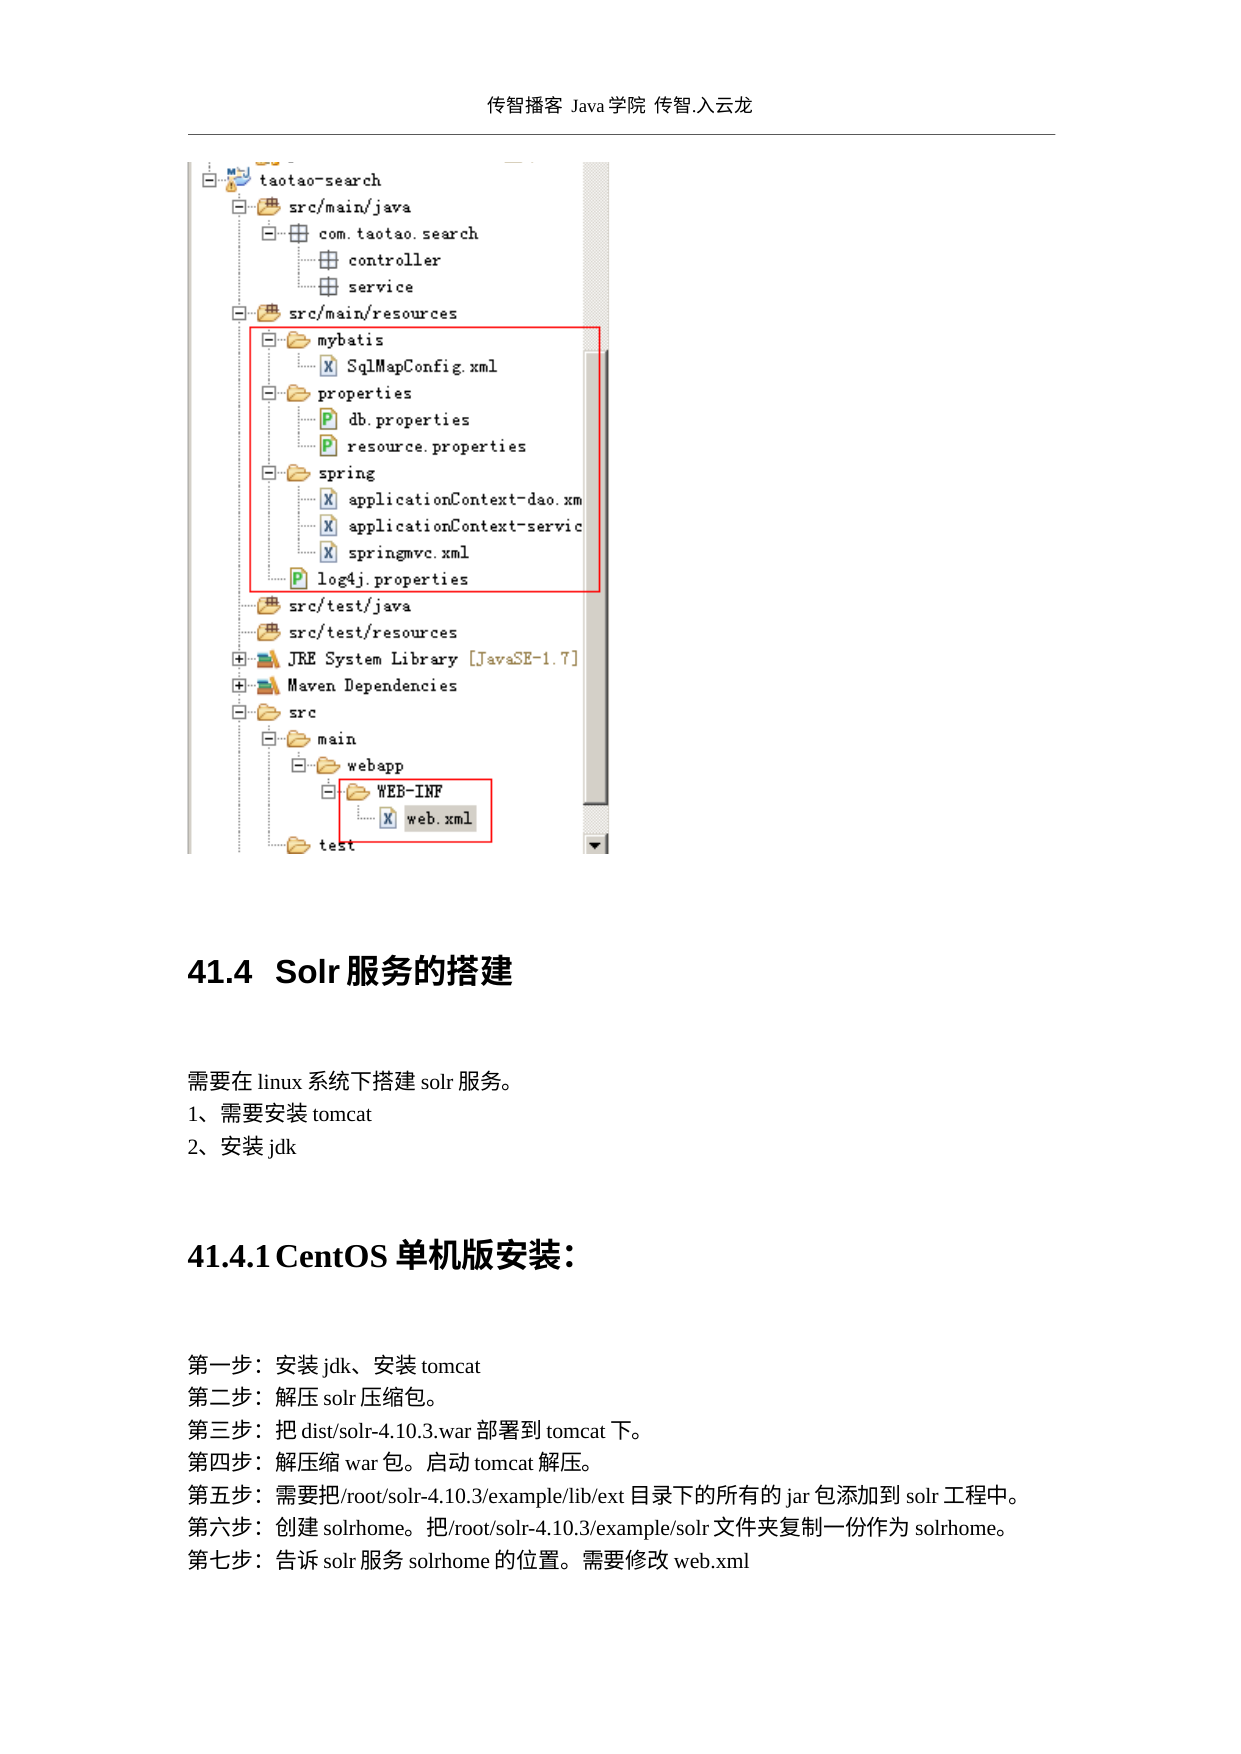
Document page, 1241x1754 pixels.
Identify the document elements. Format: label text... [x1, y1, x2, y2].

subtitle Solr服务的搭建 [187, 937, 1053, 1002]
list 第二步：解压solr压缩包。 [187, 1380, 1053, 1412]
list 第三步：把dist/solr-4.10.3.war部署到tomcat下。 [187, 1412, 1053, 1445]
list 第七步：告诉solr服务solrhome的位置。需要修改web.xml [187, 1542, 1053, 1575]
picture [187, 162, 610, 854]
list 安装jdk [187, 1128, 1053, 1161]
list 第五步：需要把/root/solr-4.10.3/example/lib/ext目录下的所有的jar包添加到solr工程中。 [187, 1477, 1053, 1510]
list 第六步：创建solrhome。把/root/solr-4.10.3/example/solr文件夹复制一份作为solrhome。 [187, 1510, 1053, 1542]
list 需要安装tomcat [187, 1096, 1053, 1128]
list 第四步：解压缩war包。启动tomcat解压。 [187, 1445, 1053, 1477]
list 第一步：安装jdk、安装tomcat [187, 1347, 1053, 1380]
subtitle CentOS单机版安装： [187, 1220, 1053, 1285]
text 需要在linux系统下搭建solr服务。 [187, 1063, 1053, 1096]
